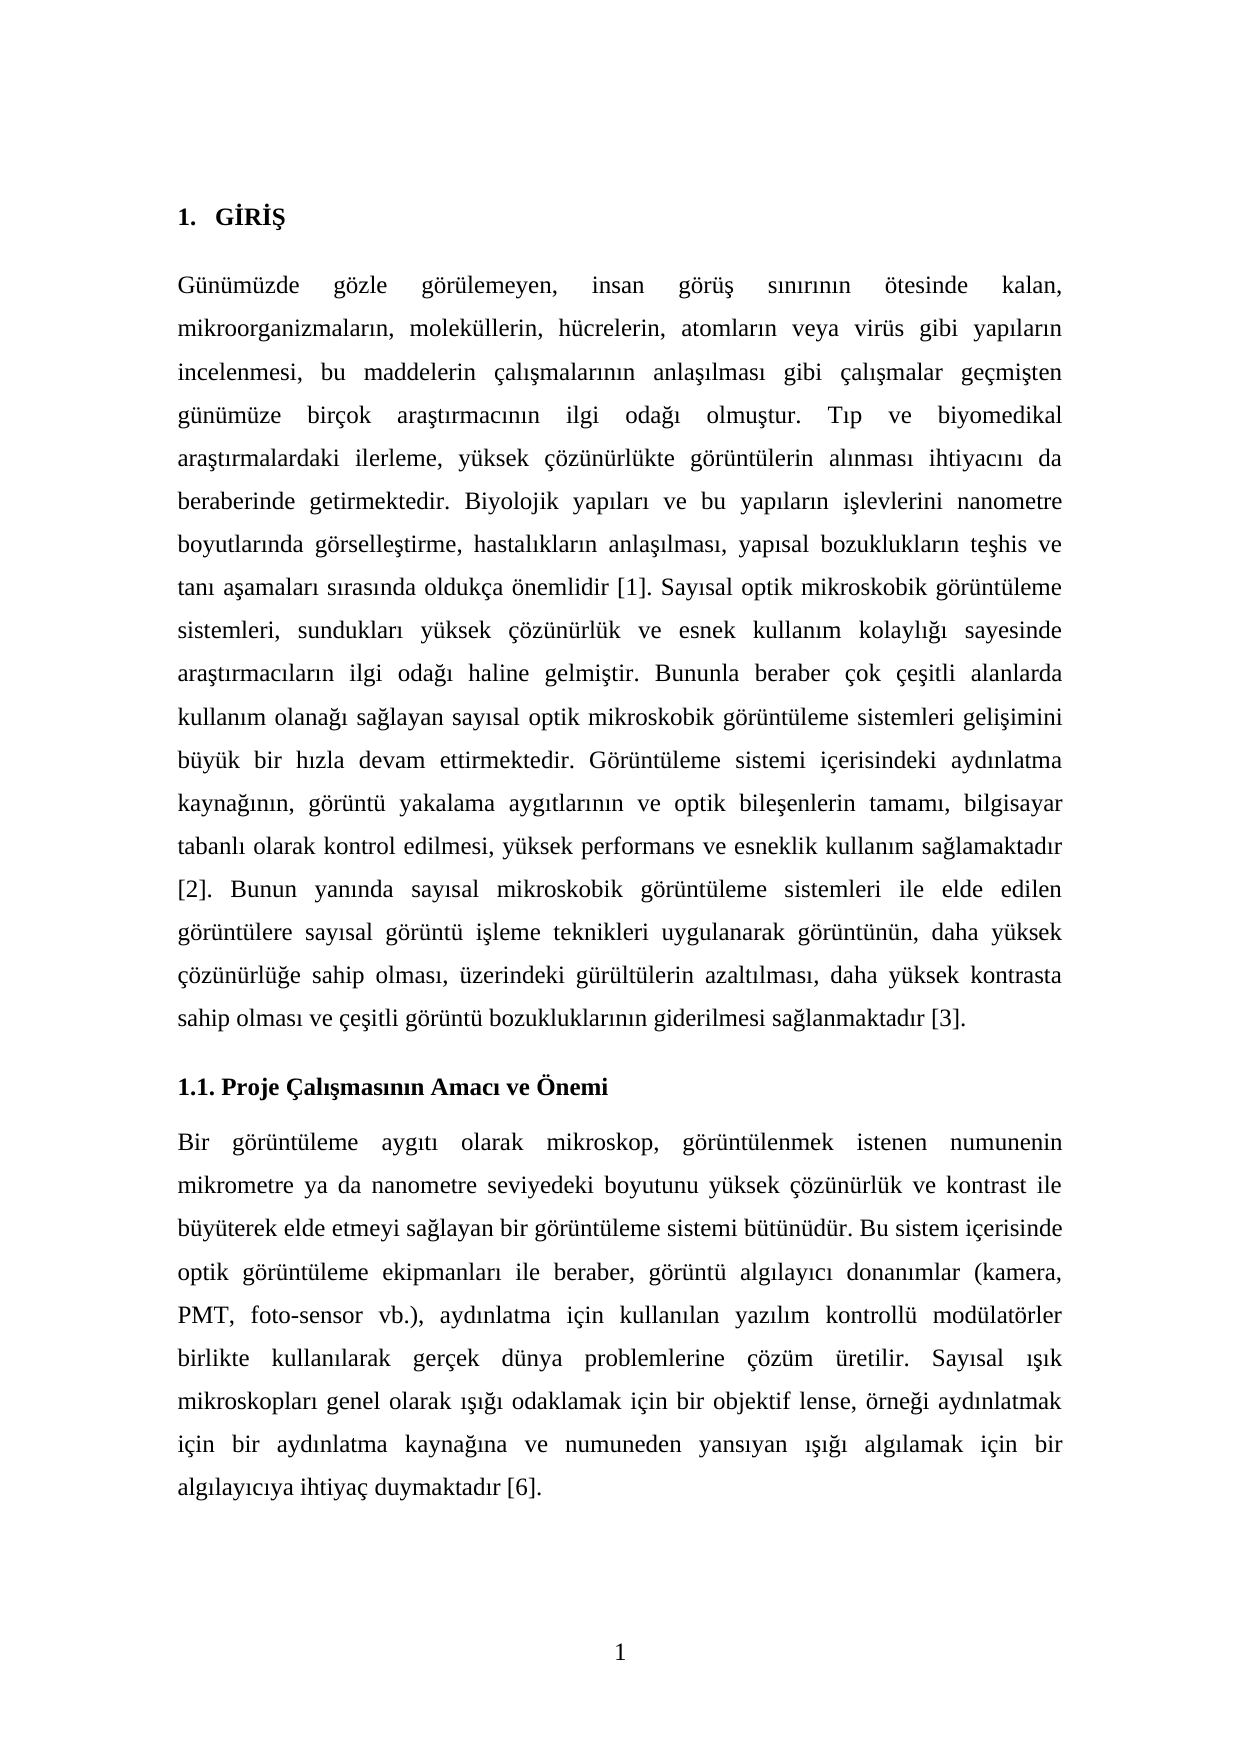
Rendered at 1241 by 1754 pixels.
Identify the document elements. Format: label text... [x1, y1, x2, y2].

text Günümüzde gözle görülemeyen, insan görüş sınırının ötesinde kalan, mikroorganizmaların, moleküllerin, hücrelerin, atomların veya virüs gibi yapıların incelenmesi, bu maddelerin çalışmalarının anlaşılması gibi çalışmalar geçmişten günümüze birçok araştırmacının ilgi odağı olmuştur. Tıp ve biyomedikal araştırmalardaki ilerleme, yüksek çözünürlükte görüntülerin alınması ihtiyacını da beraberinde getirmektedir. Biyolojik yapıları ve bu yapıların işlevlerini nanometre boyutlarında görselleştirme, hastalıkların anlaşılması, yapısal bozuklukların teşhis ve tanı aşamaları sırasında oldukça önemlidir [1]. Sayısal optik mikroskobik görüntüleme sistemleri, sundukları yüksek çözünürlük ve esnek kullanım kolaylığı sayesinde araştırmacıların ilgi odağı haline gelmiştir. Bununla beraber çok çeşitli alanlarda kullanım olanağı sağlayan sayısal optik mikroskobik görüntüleme sistemleri gelişimini büyük bir hızla devam ettirmektedir. Görüntüleme sistemi içerisindeki aydınlatma kaynağının, görüntü yakalama aygıtlarının ve optik bileşenlerin tamamı, bilgisayar tabanlı olarak kontrol edilmesi, yüksek performans ve esneklik kullanım sağlamaktadır [2]. Bunun yanında sayısal mikroskobik görüntüleme sistemleri ile elde edilen görüntülere sayısal görüntü işleme teknikleri uygulanarak görüntünün, daha yüksek çözünürlüğe sahip olması, üzerindeki gürültülerin azaltılması, daha yüksek kontrasta sahip olması ve çeşitli görüntü bozukluklarının giderilmesi sağlanmaktadır [3]. [177, 270, 1063, 1032]
subtitle GİRİŞ [177, 202, 1063, 231]
subtitle Proje Çalışmasının Amacı ve Önemi [177, 1072, 1063, 1100]
text Bir görüntüleme aygıtı olarak mikroskop, görüntülenmek istenen numunenin mikrometre ya da nanometre seviyedeki boyutunu yüksek çözünürlük ve kontrast ile büyüterek elde etmeyi sağlayan bir görüntüleme sistemi bütünüdür. Bu sistem içerisinde optik görüntüleme ekipmanları ile beraber, görüntü algılayıcı donanımlar (kamera, PMT, foto-sensor vb.), aydınlatma için kullanılan yazılım kontrollü modülatörler birlikte kullanılarak gerçek dünya problemlerine çözüm üretilir. Sayısal ışık mikroskopları genel olarak ışığı odaklamak için bir objektif lense, örneği aydınlatmak için bir aydınlatma kaynağına ve numuneden yansıyan ışığı algılamak için bir algılayıcıya ihtiyaç duymaktadır [6]. [177, 1127, 1063, 1501]
